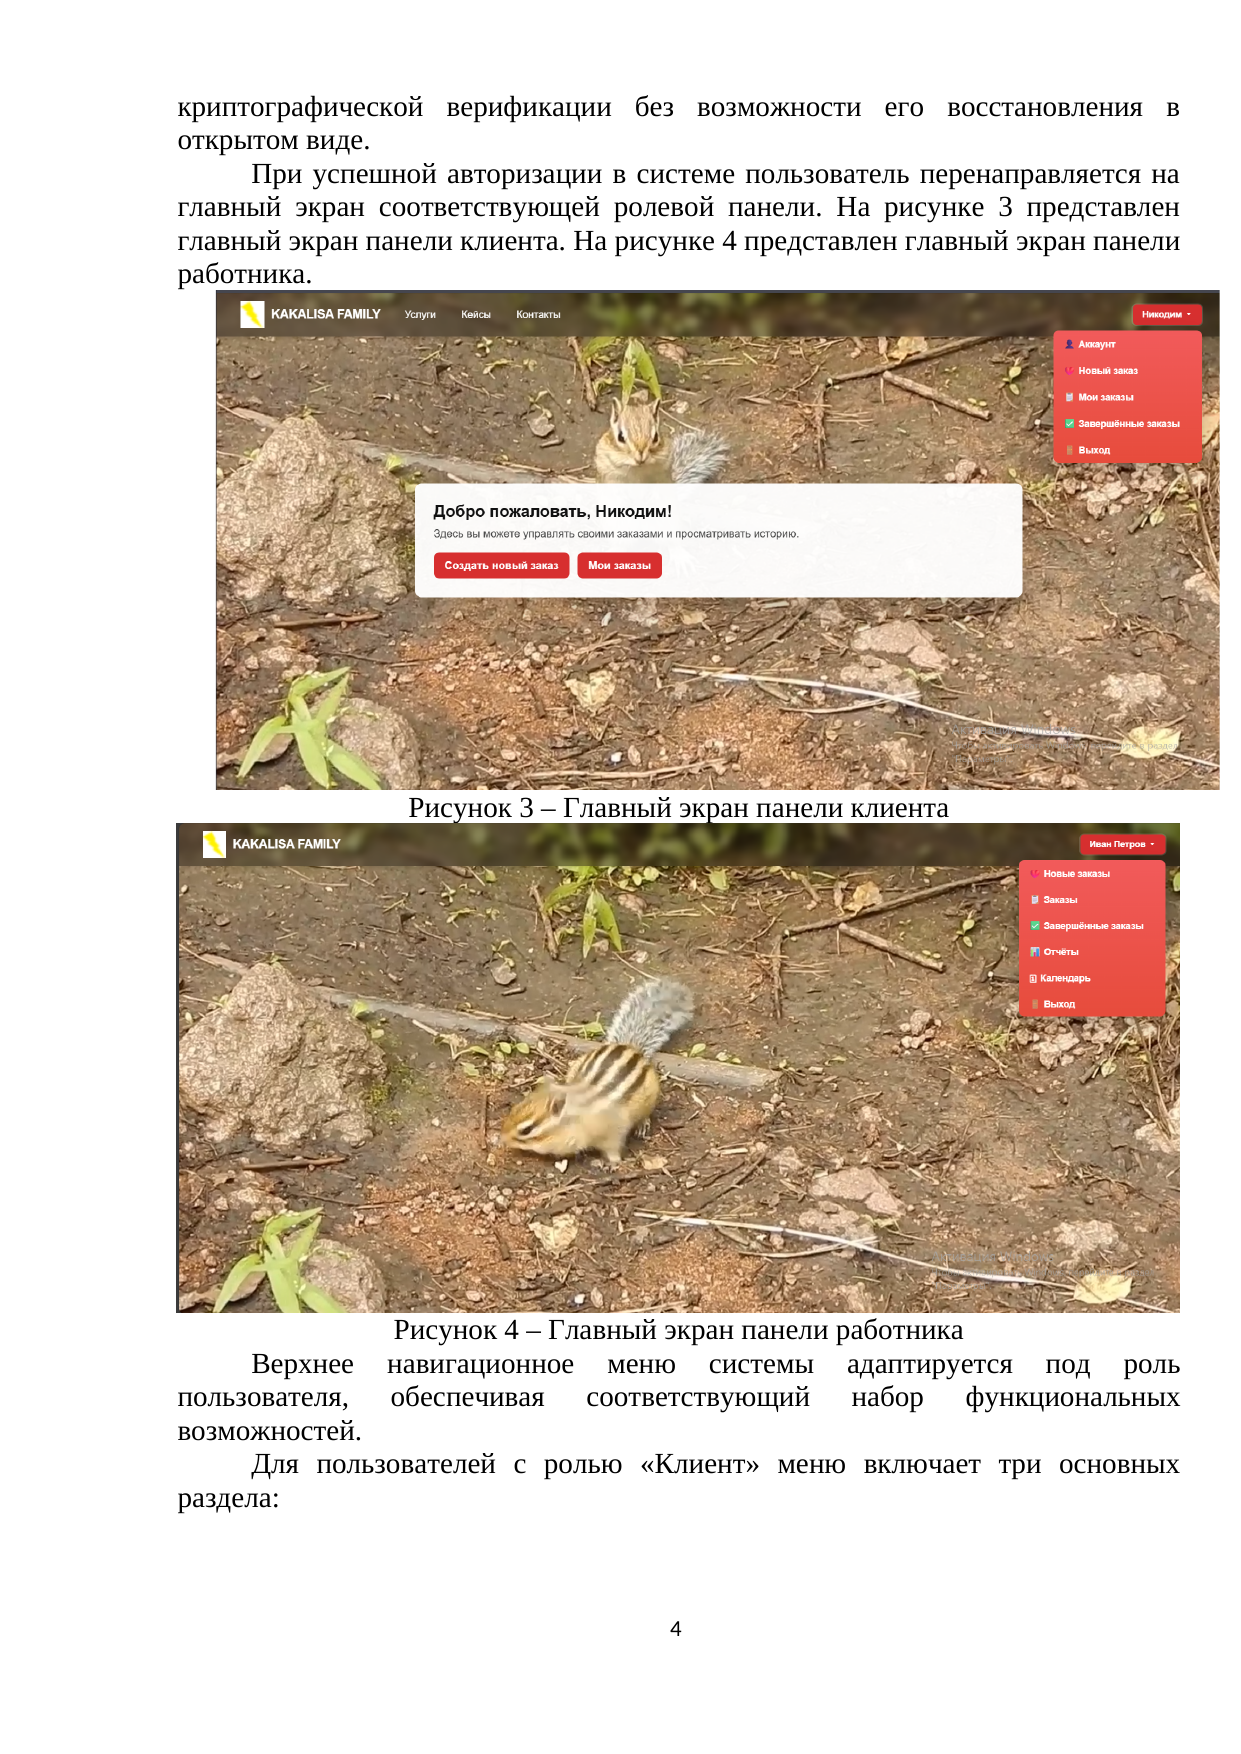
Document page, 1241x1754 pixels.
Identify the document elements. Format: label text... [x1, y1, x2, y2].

picture [176, 823, 1180, 1313]
text Для пользователей с ролью «Клиент» меню включает три основных раздела: [177, 1447, 1181, 1514]
text При успешной авторизации в системе пользователь перенаправляется на главный экран соответствующей ролевой панели. На рисунке 3 представлен главный экран панели клиента. На рисунке 4 представлен главный экран панели работника. [177, 156, 1181, 290]
text Рисунок 4 – Главный экран панели работника [176, 1312, 1181, 1346]
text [177, 89, 1181, 156]
text Верхнее навигационное меню системы адаптируется под роль пользователя, обеспечивая соответствующий набор функциональных возможностей. [177, 1346, 1181, 1447]
picture [215, 290, 1220, 790]
text Рисунок 3 – Главный экран панели клиента [176, 790, 1181, 823]
